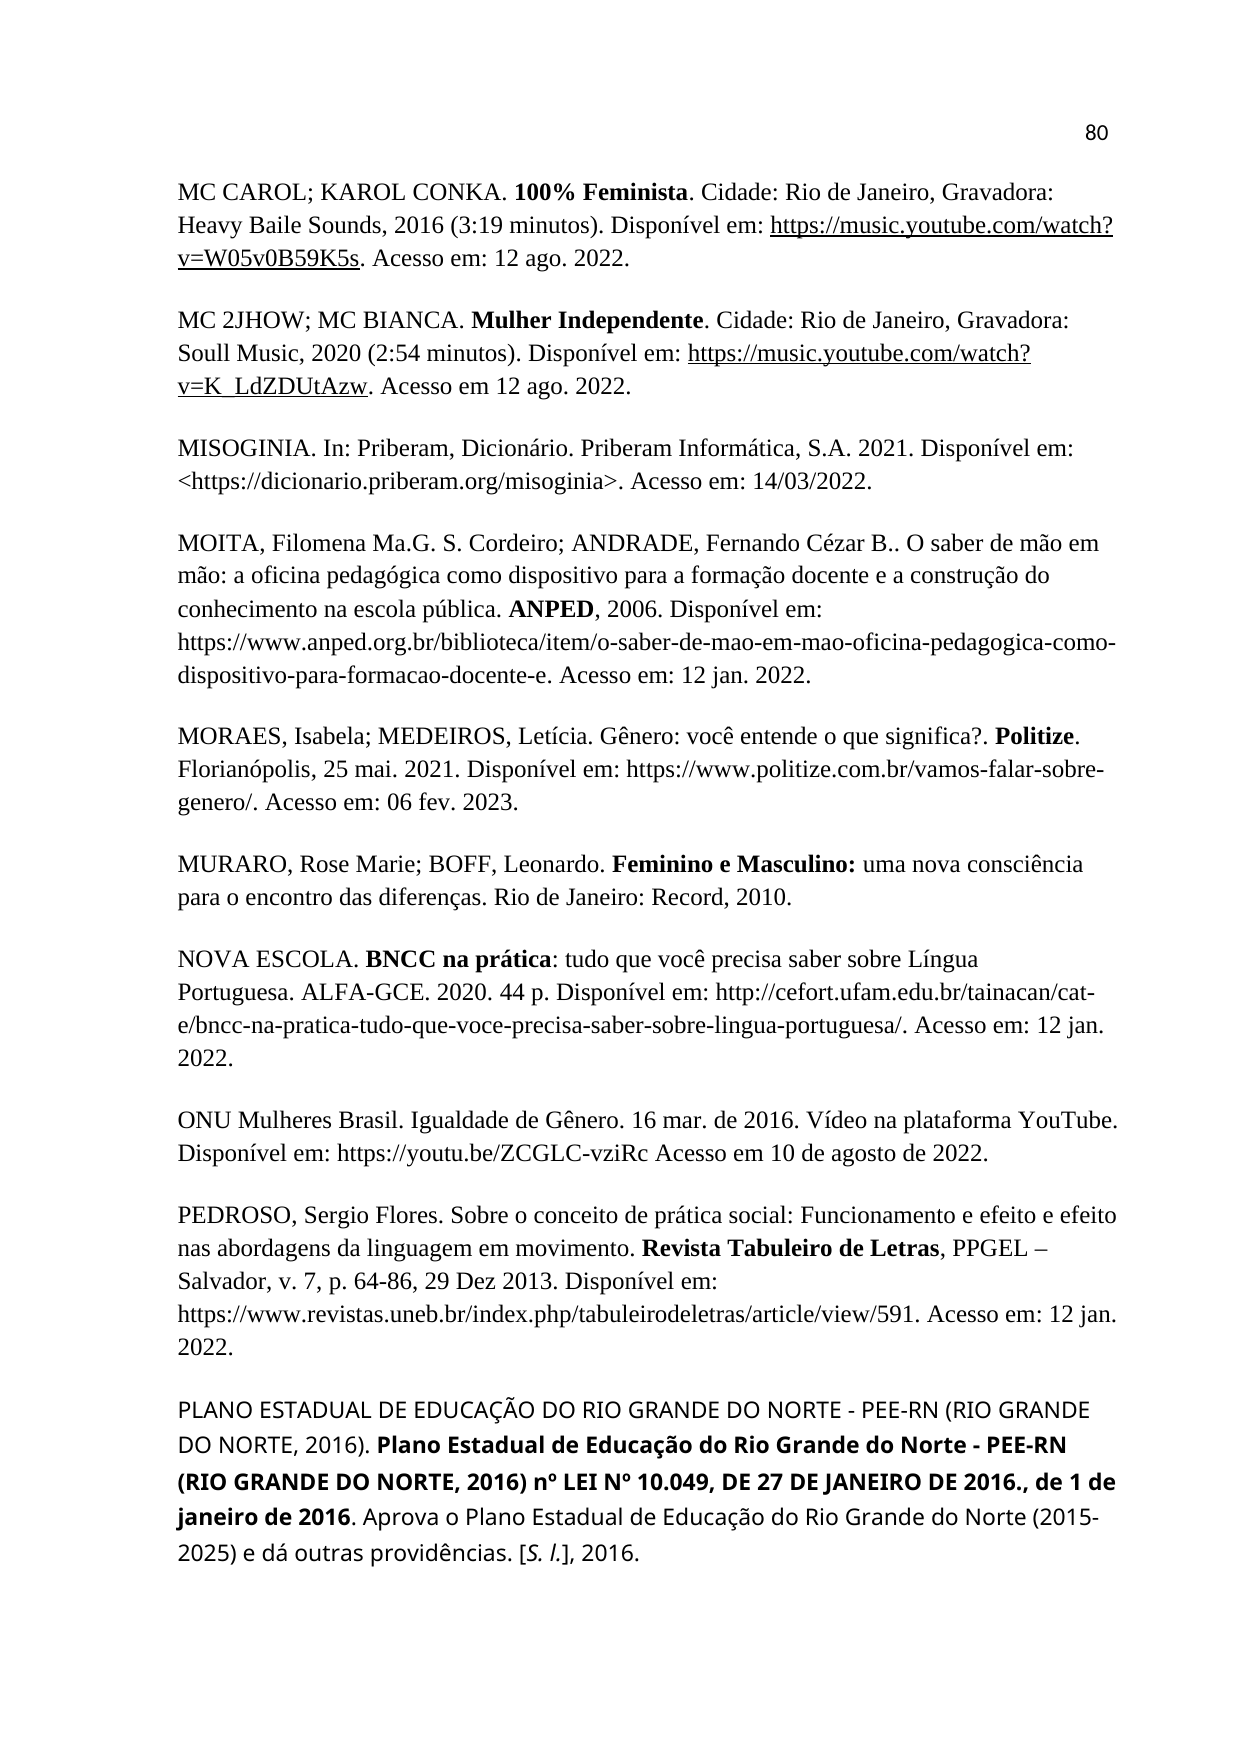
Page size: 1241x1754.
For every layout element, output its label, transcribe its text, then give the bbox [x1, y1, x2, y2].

text ONU Mulheres Brasil. Igualdade de Gênero. 16 mar. de 2016. Vídeo na plataforma YouTube. Disponível em: https://youtu.be/ZCGLC-vziRc Acesso em 10 de agosto de 2022. [177, 1105, 1122, 1167]
text MOITA, Filomena Ma.G. S. Cordeiro; ANDRADE, Fernando Cézar B.. O saber de mão em mão: a oficina pedagógica como dispositivo para a formação docente e a construção do conhecimento na escola pública. ANPED, 2006. Disponível em: https://www.anped.org.br/biblioteca/item/o-saber-de-mao-em-mao-oficina-pedagogica-como-dispositivo-para-formacao-docente-e. Acesso em: 12 jan. 2022. [177, 528, 1122, 688]
text MURARO, Rose Marie; BOFF, Leonardo. Feminino e Masculino: uma nova consciência para o encontro das diferenças. Rio de Janeiro: Record, 2010. [177, 849, 1122, 911]
text MISOGINIA. In: Priberam, Dicionário. Priberam Informática, S.A. 2021. Disponível em: <https://dicionario.priberam.org/misoginia>. Acesso em: 14/03/2022. [177, 433, 1122, 494]
text PEDROSO, Sergio Flores. Sobre o conceito de prática social: Funcionamento e efeito e efeito nas abordagens da linguagem em movimento. Revista Tabuleiro de Letras, PPGEL – Salvador, v. 7, p. 64-86, 29 Dez 2013. Disponível em: https://www.revistas.uneb.br/index.php/tabuleirodeletras/article/view/591. Acesso em: 12 jan. 2022. [177, 1200, 1122, 1361]
text PLANO ESTADUAL DE EDUCAÇÃO DO RIO GRANDE DO NORTE - PEE-RN (RIO GRANDE DO NORTE, 2016). Plano Estadual de Educação do Rio Grande do Norte - PEE-RN (RIO GRANDE DO NORTE, 2016) nº LEI Nº 10.049, DE 27 DE JANEIRO DE 2016., de 1 de janeiro de 2016. Aprova o Plano Estadual de Educação do Rio Grande do Norte (2015-2025) e dá outras providências. [S. l.], 2016. [177, 1393, 1122, 1568]
text MC CAROL; KAROL CONKA. 100% Feminista. Cidade: Rio de Janeiro, Gravadora: Heavy Baile Sounds, 2016 (3:19 minutos). Disponível em: https://music.youtube.com/watch?v=W05v0B59K5s. Acesso em: 12 ago. 2022. [177, 177, 1122, 272]
text MORAES, Isabela; MEDEIROS, Letícia. Gênero: você entende o que significa?. Politize. Florianópolis, 25 mai. 2021. Disponível em: https://www.politize.com.br/vamos-falar-sobre-genero/. Acesso em: 06 fev. 2023. [177, 721, 1122, 816]
text NOVA ESCOLA. BNCC na prática: tudo que você precisa saber sobre Língua Portuguesa. ALFA-GCE. 2020. 44 p. Disponível em: http://cefort.ufam.edu.br/tainacan/cat-e/bncc-na-pratica-tudo-que-voce-precisa-saber-sobre-lingua-portuguesa/. Acesso em: 12 jan. 2022. [177, 944, 1122, 1072]
text MC 2JHOW; MC BIANCA. Mulher Independente. Cidade: Rio de Janeiro, Gravadora: Soull Music, 2020 (2:54 minutos). Disponível em: https://music.youtube.com/watch?v=K_LdZDUtAzw. Acesso em 12 ago. 2022. [177, 305, 1122, 400]
